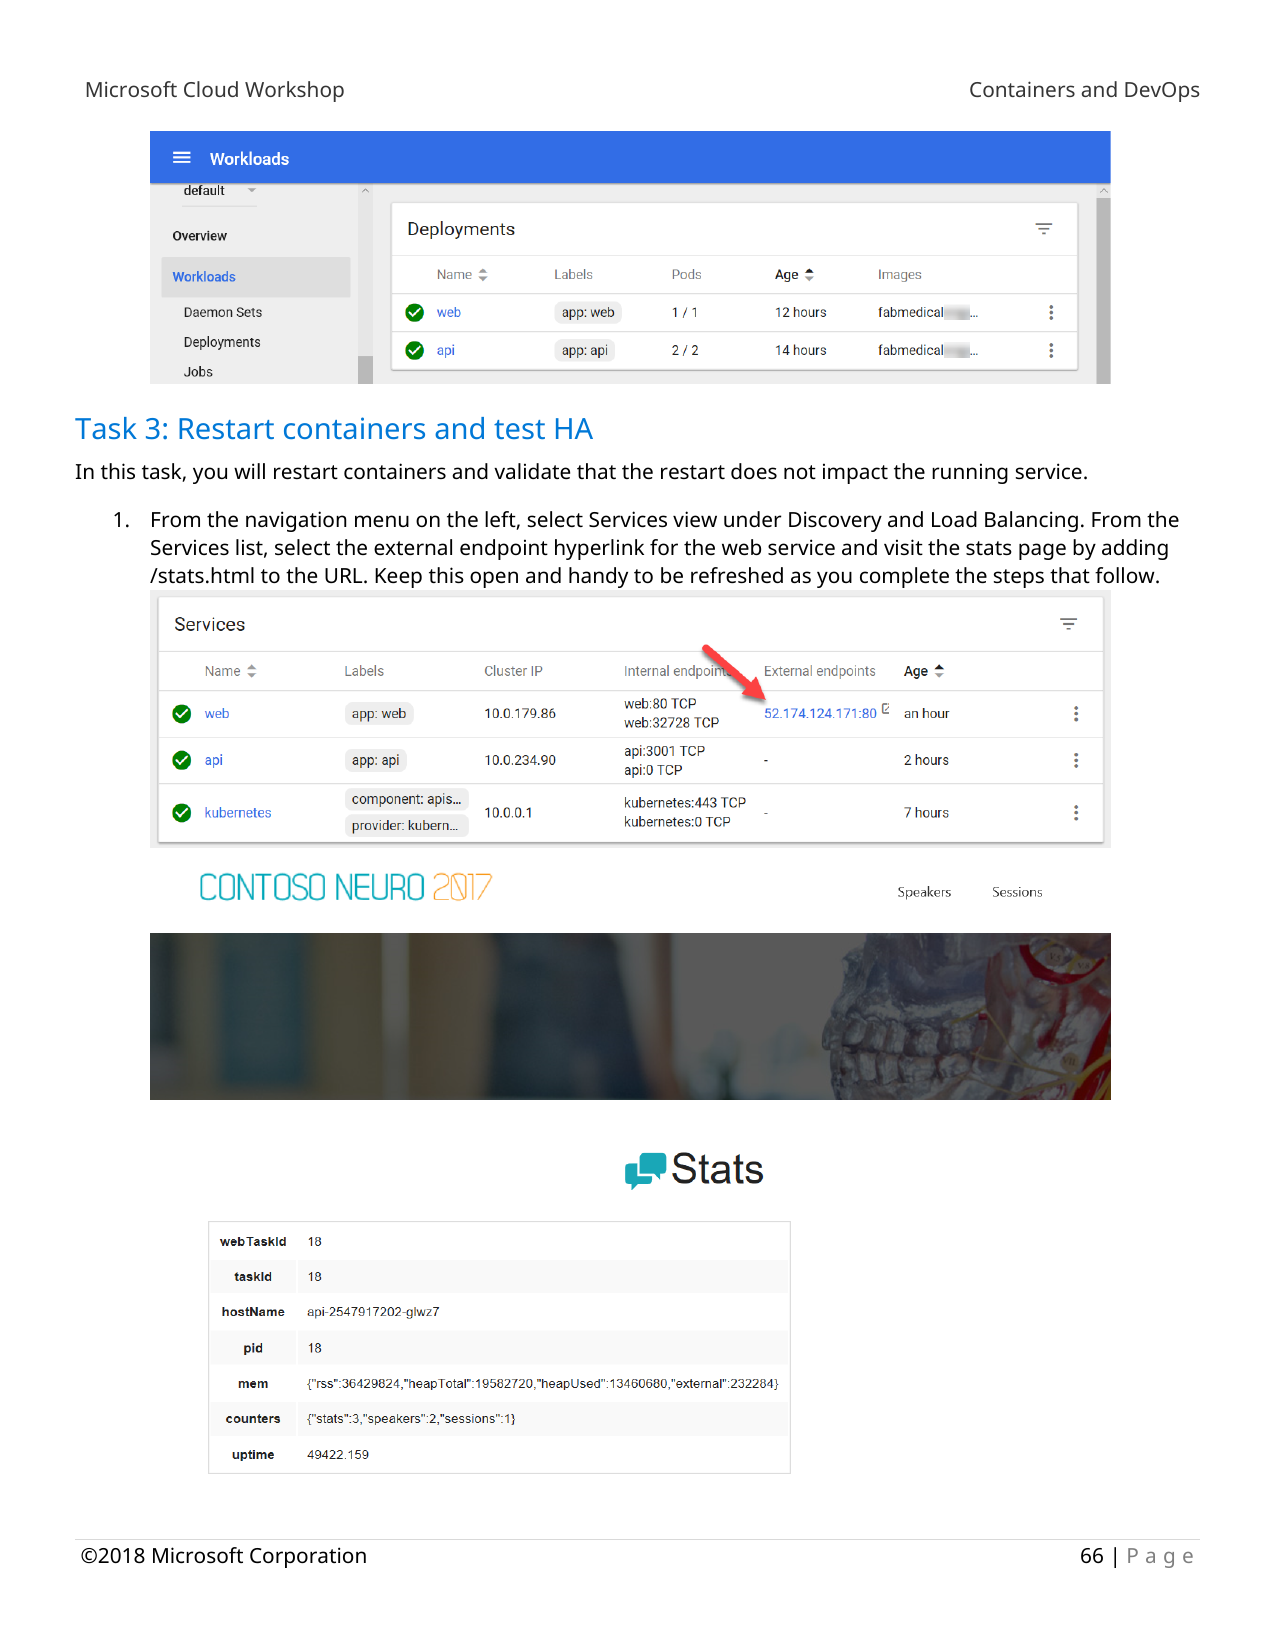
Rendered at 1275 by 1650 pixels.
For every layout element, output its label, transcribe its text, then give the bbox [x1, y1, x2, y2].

text In this task, you will restart containers and validate that the restart does not impact the running service. [75, 457, 1200, 486]
list From the navigation menu on the left, select Services view under Discovery and Load Balancing. From the Services list, select the external endpoint hyperlink for the web service and visit the stats page by adding /stats.html to the URL. Keep this open and handy to be refreshed as you complete the steps that follow. [112, 505, 1200, 590]
picture [150, 590, 1111, 1512]
picture [150, 131, 1111, 384]
subtitle Task 3: Restart containers and test HA [75, 408, 1200, 448]
